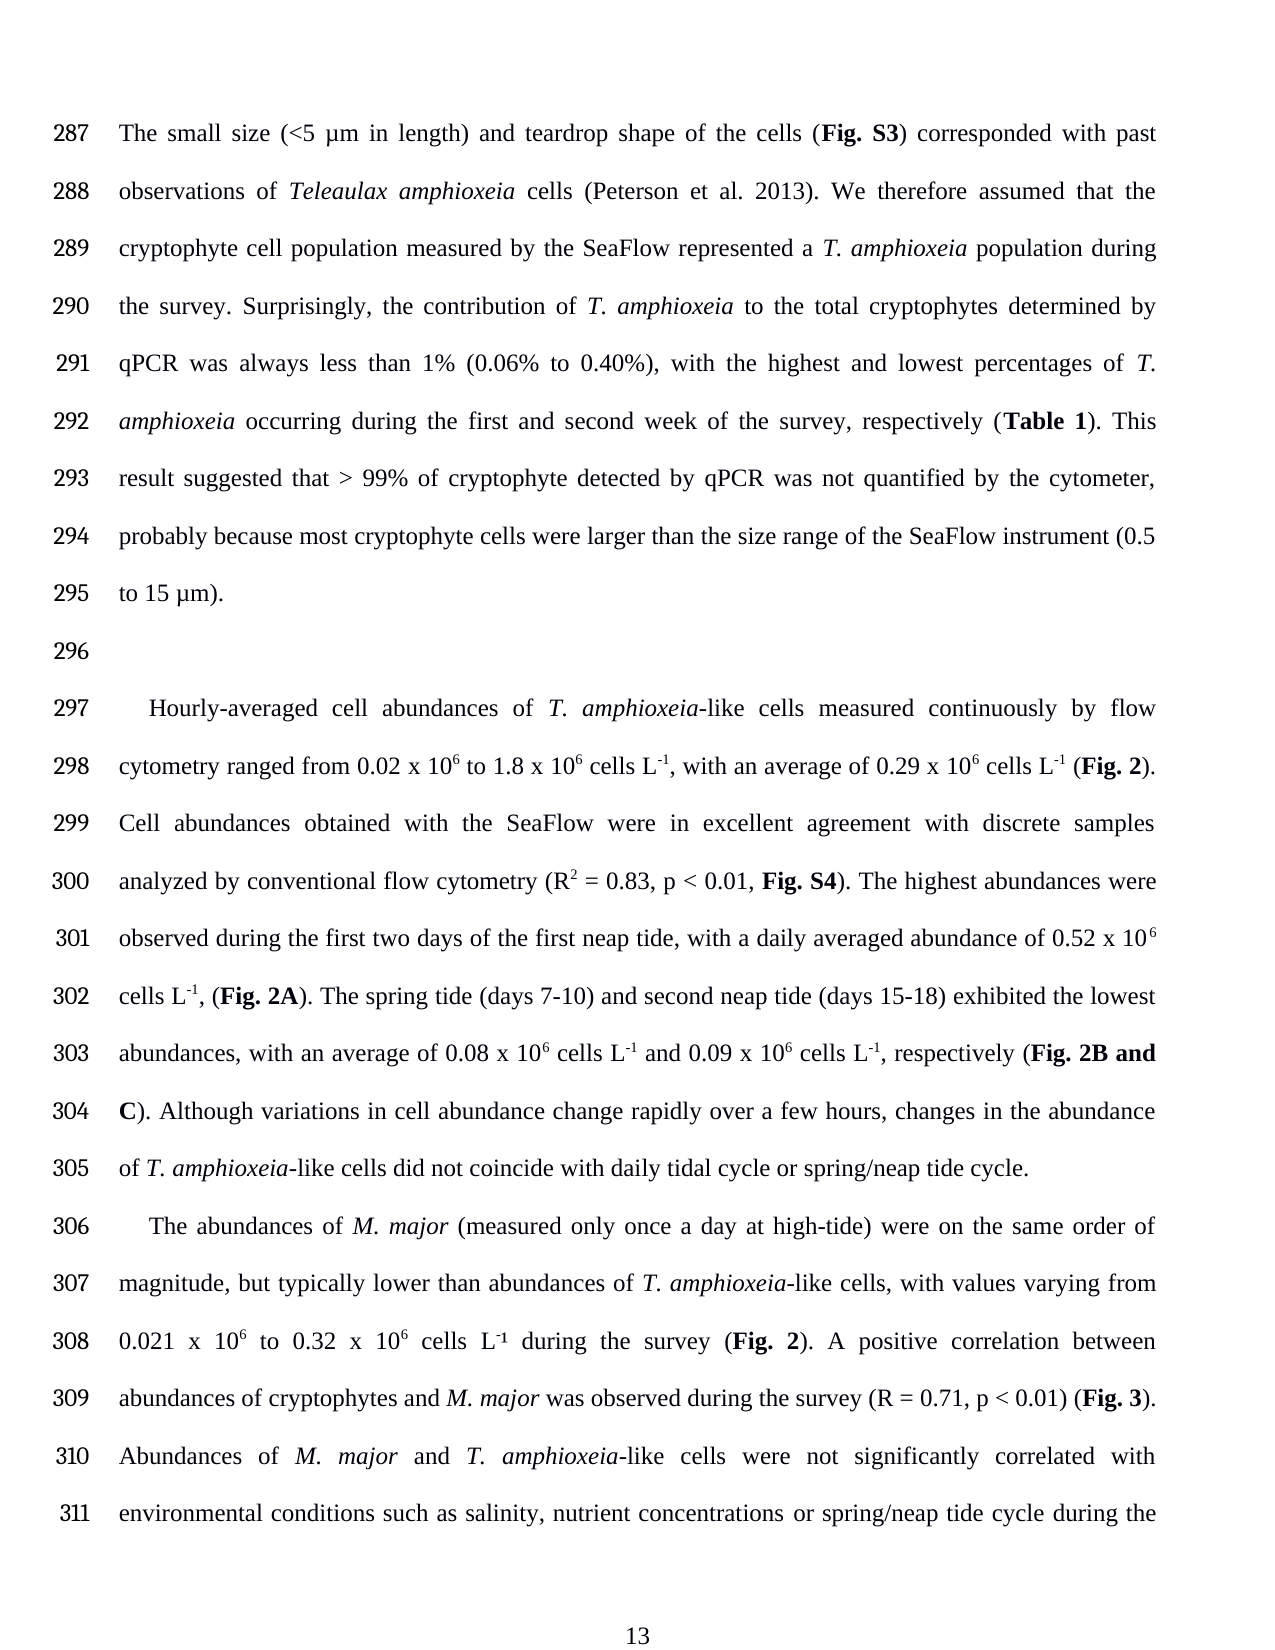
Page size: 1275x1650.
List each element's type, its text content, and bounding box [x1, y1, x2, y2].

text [118, 1211, 1156, 1527]
text Hourly-averaged cell abundances of T. amphioxeia-like cells measured continuously by flow cytometry ranged from 0.02 x 106 to 1.8 x 106 cells L-1, with an average of 0.29 x 106 cells L-1 (Fig. 2). Cell abundances obtained with the SeaFlow were in excellent agreement with discrete samples analyzed by conventional flow cytometry (R2 = 0.83, p < 0.01, Fig. S4). The highest abundances were observed during the first two days of the first neap tide, with a daily averaged abundance of 0.52 x 106 cells L-1, (Fig. 2A). The spring tide (days 7-10) and second neap tide (days 15-18) exhibited the lowest abundances, with an average of 0.08 x 106 cells L-1 and 0.09 x 106 cells L-1, respectively (Fig. 2B and C). Although variations in cell abundance change rapidly over a few hours, changes in the abundance of T. amphioxeia-like cells did not coincide with daily tidal cycle or spring/neap tide cycle. [118, 693, 1156, 1182]
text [118, 118, 1156, 607]
